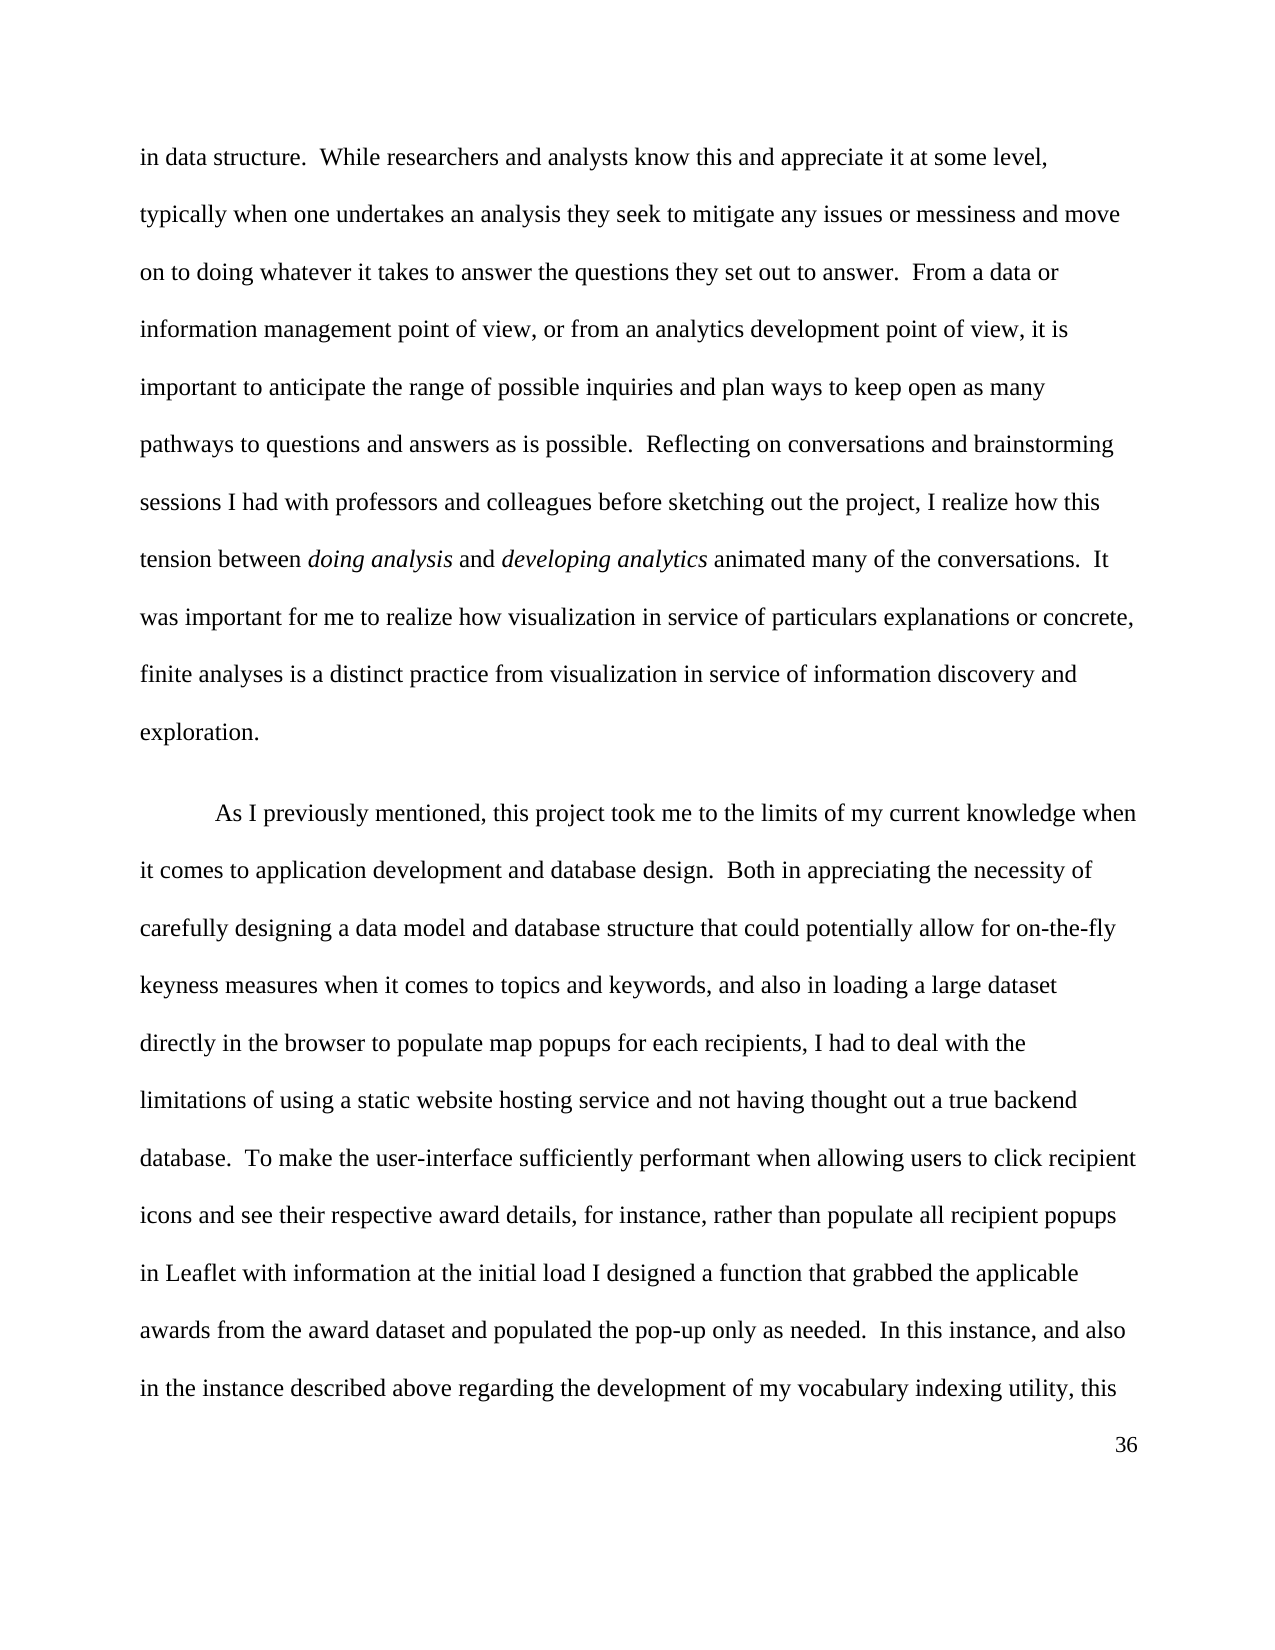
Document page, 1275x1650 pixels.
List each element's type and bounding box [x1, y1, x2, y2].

text [139, 142, 1137, 745]
text [139, 798, 1137, 1402]
